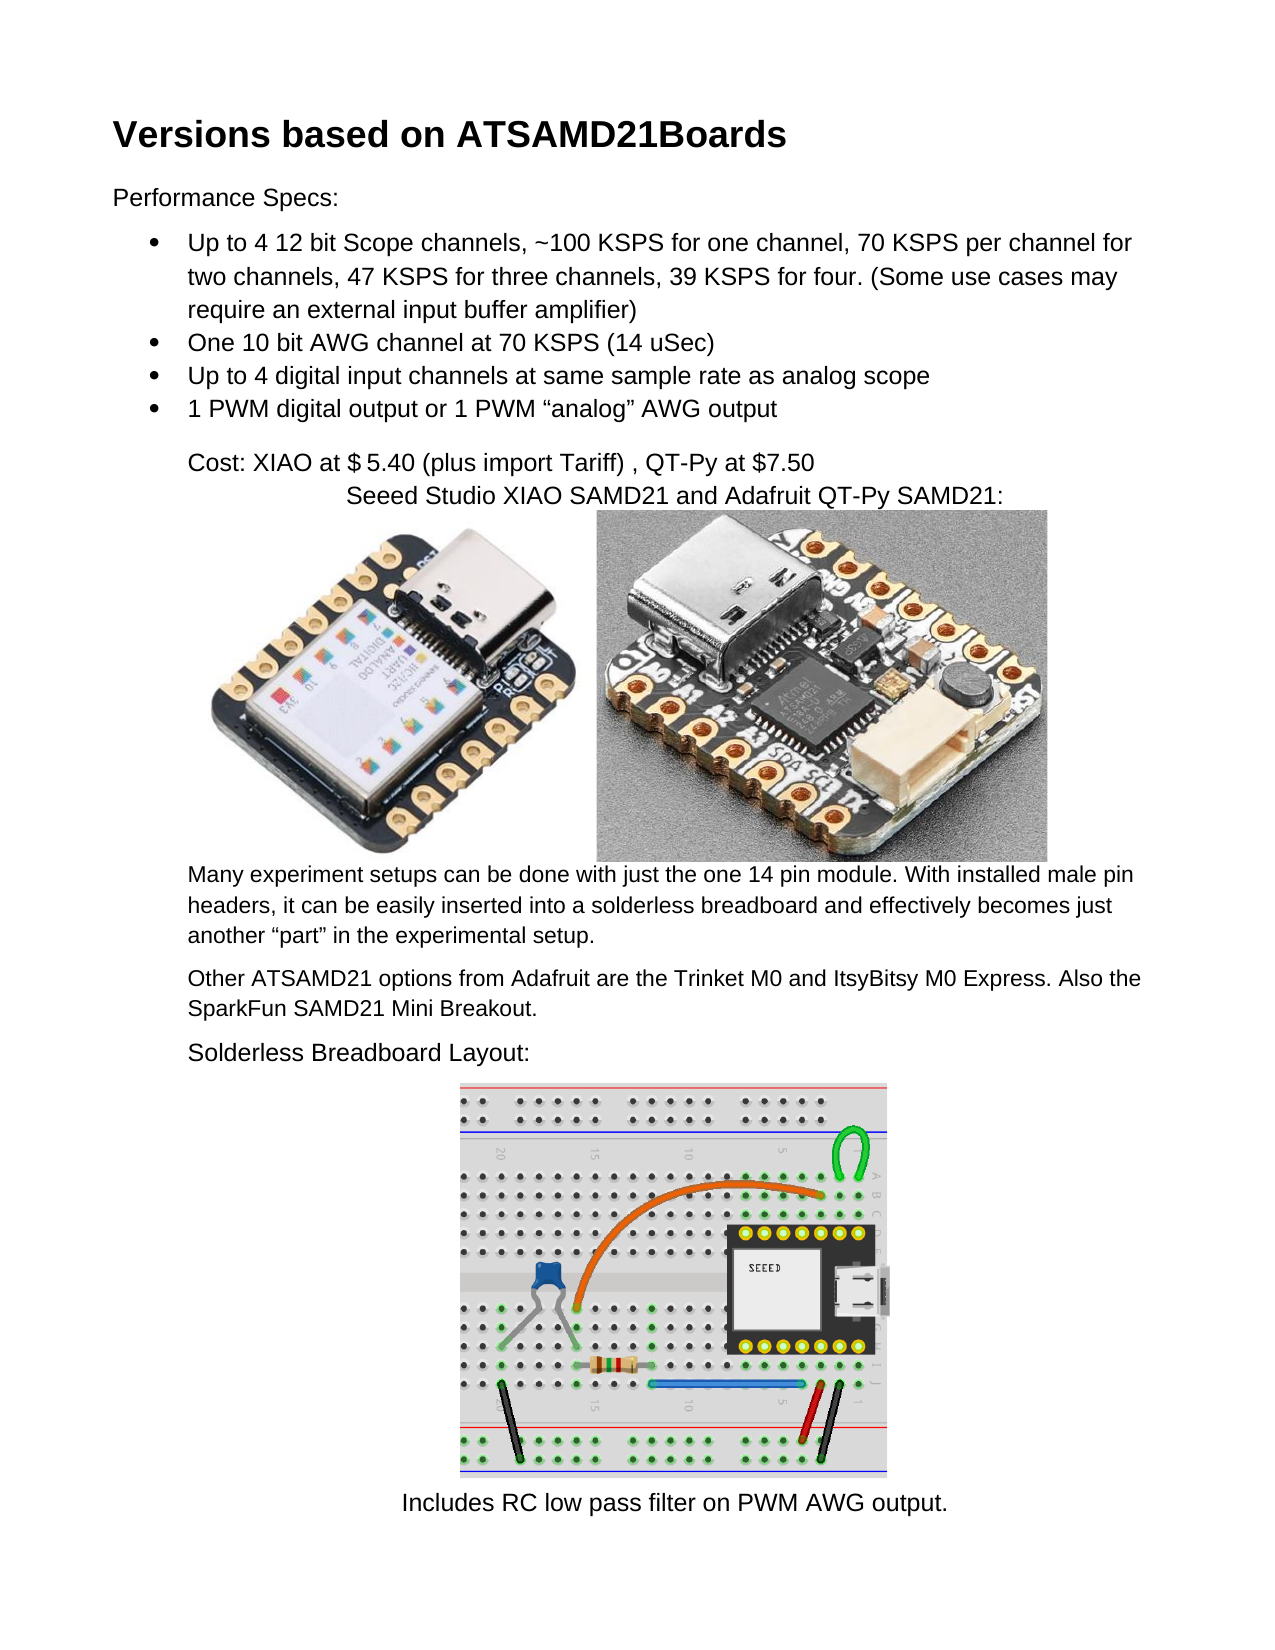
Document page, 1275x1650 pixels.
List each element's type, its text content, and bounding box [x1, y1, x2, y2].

list Up to 4 12 bit Scope channels, ~100 KSPS for one channel, 70 KSPS per channel for two channels, 47 KSPS for three channels, 39 KSPS for four. (Some use cases may require an external input buffer amplifier) [150, 228, 1162, 323]
list Up to 4 digital input channels at same sample rate as analog scope [150, 361, 1162, 389]
picture [187, 509, 1048, 862]
list One 10 bit AWG channel at 70 KSPS (14 uSec) [150, 328, 1162, 356]
text Solderless Breadboard Layout: [187, 1037, 1162, 1066]
text Seeed Studio XIAO SAMD21 and Adafruit QT-Py SAMD21: [187, 481, 1162, 510]
text Many experiment setups can be done with just the one 14 pin module. With installed male pin headers, it can be easily inserted into a solderless breadboard and effectively becomes just another “part” in the experimental setup. [187, 861, 1162, 948]
text Versions based on ATSAMD21Boards [112, 112, 1162, 156]
text Performance Specs: [112, 183, 1162, 212]
list 1 PWM digital output or 1 PWM “analog” AWG output [150, 394, 1162, 423]
picture [460, 1083, 890, 1489]
text Includes RC low pass filter on PWM AWG output. [187, 1488, 1162, 1517]
text Other ATSAMD21 options from Adafruit are the Trinket M0 and ItsyBitsy M0 Express. Also the SparkFun SAMD21 Mini Breakout. [187, 964, 1162, 1021]
text Cost: XIAO at $ 5.40 (plus import Tariff) , QT-Py at $7.50 [187, 448, 1162, 477]
